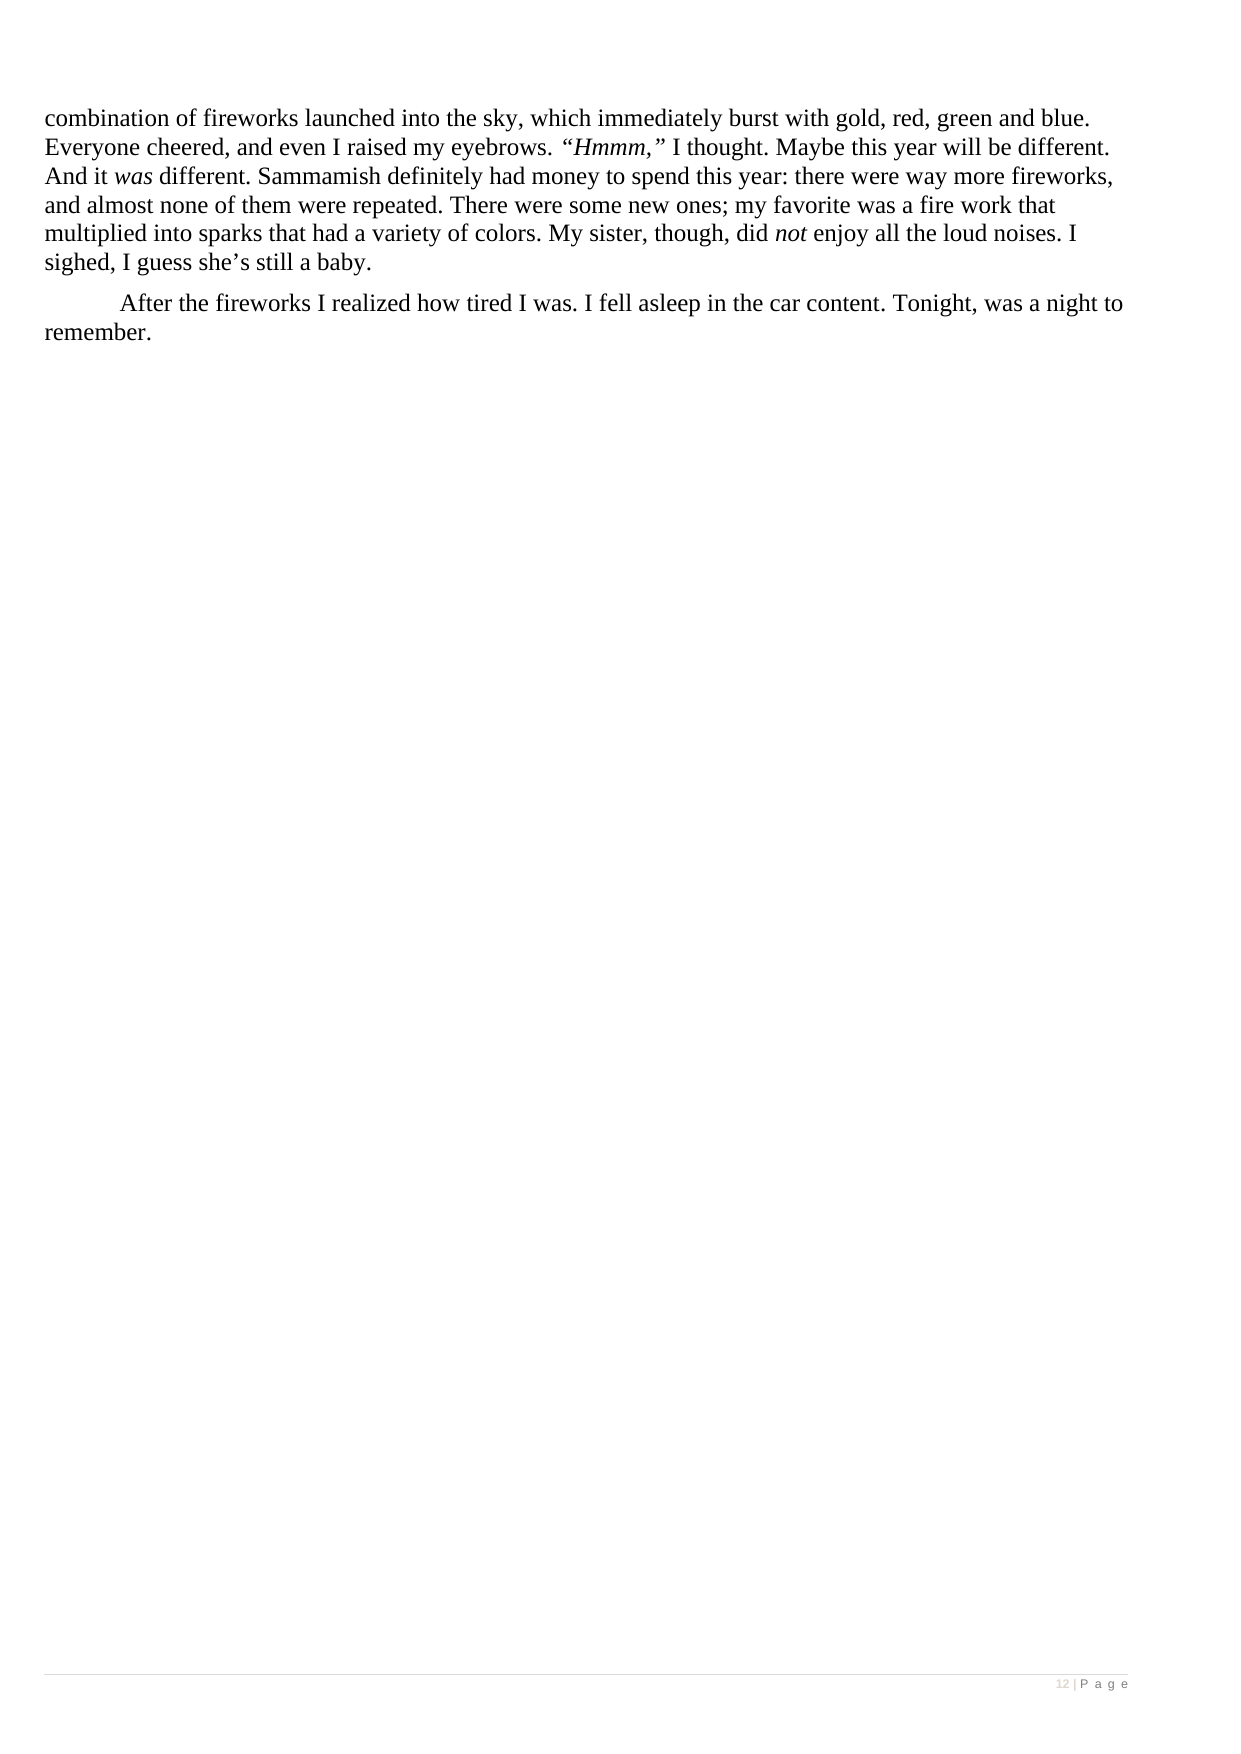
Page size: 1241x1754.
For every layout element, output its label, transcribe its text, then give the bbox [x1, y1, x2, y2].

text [44, 103, 1128, 276]
text After the fireworks I realized how tired I was. I fell asleep in the car content. Tonight, was a night to remember. [44, 288, 1128, 346]
